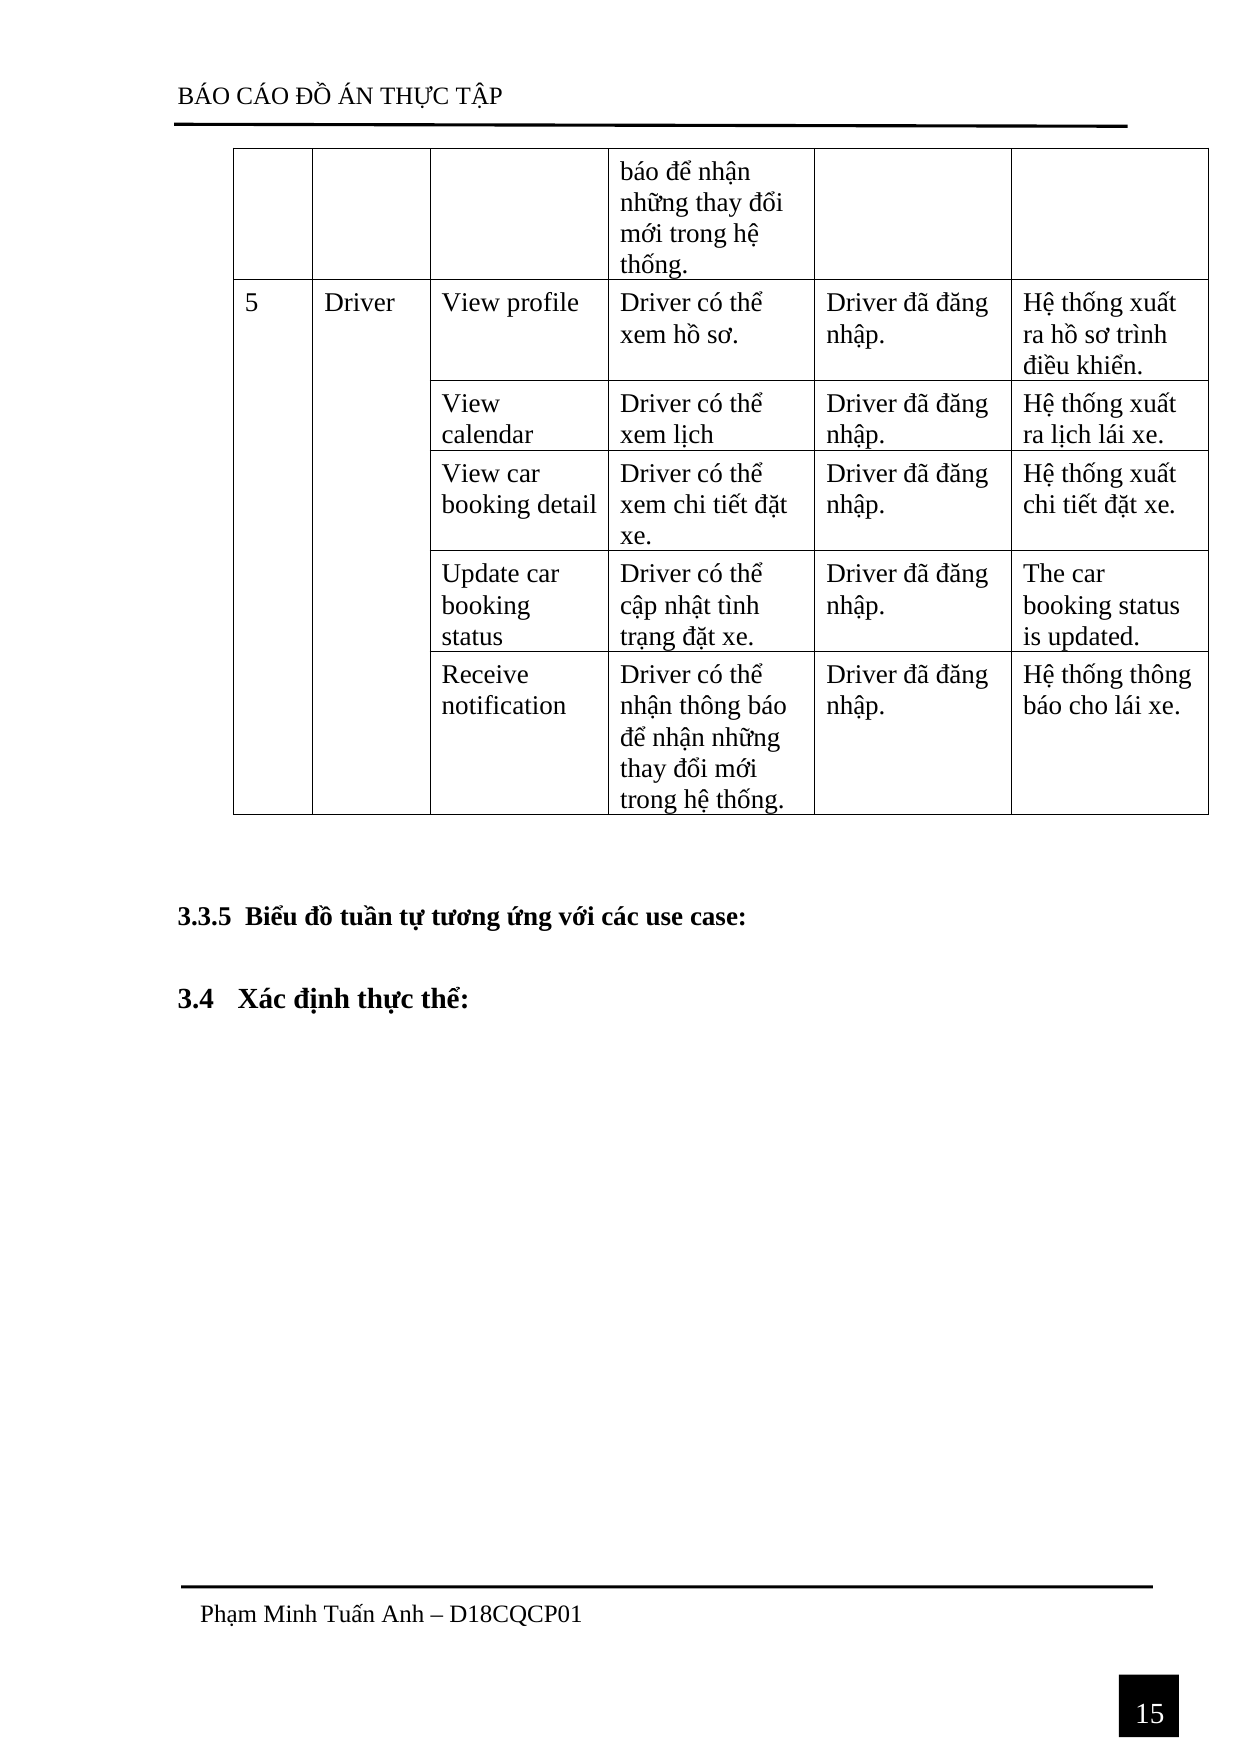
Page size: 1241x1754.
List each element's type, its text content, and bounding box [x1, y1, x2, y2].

table_cell Update car booking status [431, 551, 608, 651]
text 3.3.5 Biểu đồ tuần tự tương ứng với các use case: [177, 900, 1122, 931]
table_cell Receive notification [431, 652, 608, 814]
subtitle Xác định thực thể: [177, 981, 1122, 1015]
table_cell View car booking detail [431, 451, 608, 550]
table_cell Driver đã đăng nhập. [815, 280, 1011, 380]
table_cell Driver [313, 280, 430, 814]
table_cell Hệ thống xuất ra lịch lái xe. [1012, 381, 1208, 449]
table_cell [815, 149, 1011, 279]
table_cell View calendar [431, 381, 608, 449]
table_cell Hệ thống xuất ra hồ sơ trình điều khiển. [1012, 280, 1208, 380]
table_cell Hệ thống xuất chi tiết đặt xe. [1012, 451, 1208, 550]
table_cell Hệ thống thông báo cho lái xe. [1012, 652, 1208, 814]
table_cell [609, 149, 814, 279]
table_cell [431, 149, 608, 279]
table_cell 5 [234, 280, 312, 814]
table_cell Driver có thể cập nhật tình trạng đặt xe. [609, 551, 814, 651]
table_cell Driver có thể xem chi tiết đặt xe. [609, 451, 814, 550]
table_cell Driver đã đăng nhập. [815, 451, 1011, 550]
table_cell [1012, 149, 1208, 279]
table_cell Driver đã đăng nhập. [815, 652, 1011, 814]
table_cell Driver có thể xem lịch [609, 381, 814, 449]
table_cell Driver đã đăng nhập. [815, 381, 1011, 449]
table_cell Driver có thể nhận thông báo để nhận những thay đổi mới trong hệ thống. [609, 652, 814, 814]
table_cell Driver có thể xem hồ sơ. [609, 280, 814, 380]
table_cell View profile [431, 280, 608, 380]
table_cell The car booking status is updated. [1012, 551, 1208, 651]
table_cell Driver đã đăng nhập. [815, 551, 1011, 651]
